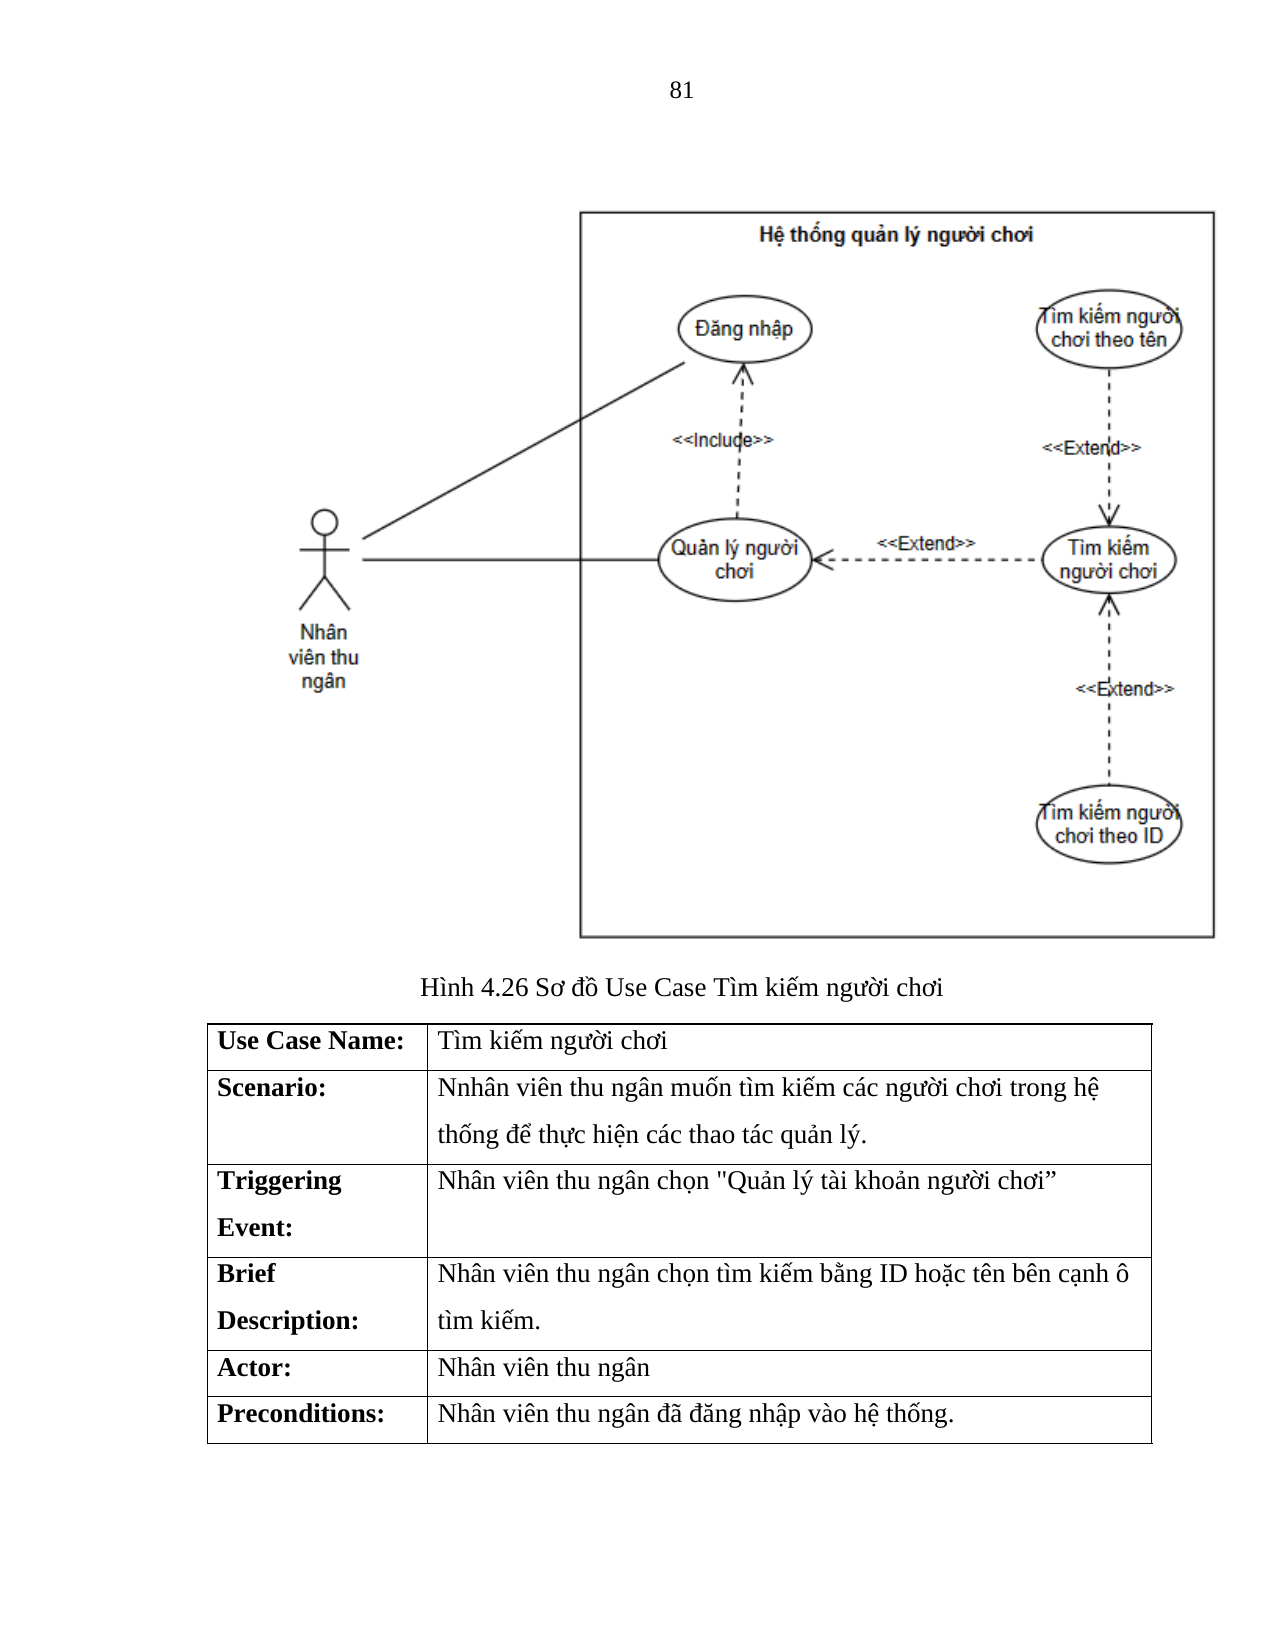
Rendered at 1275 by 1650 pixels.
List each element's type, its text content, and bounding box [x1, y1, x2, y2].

table_cell Preconditions: [208, 1397, 427, 1443]
picture [281, 206, 1229, 956]
table_cell Nhân viên thu ngân chọn tìm kiếm bằng ID hoặc tên bên cạnh ô tìm kiếm. [428, 1258, 1151, 1350]
table_cell Nhân viên thu ngân chọn "Quản lý tài khoản người chơi” [428, 1165, 1151, 1257]
table_header Use Case Name: [208, 1025, 427, 1070]
table_cell Nhân viên thu ngân [428, 1351, 1151, 1396]
table_cell Nhân viên thu ngân đã đăng nhập vào hệ thống. [428, 1397, 1151, 1443]
table_cell Brief Description: [208, 1258, 427, 1350]
table_cell Triggering Event: [208, 1165, 427, 1257]
table_cell Actor: [208, 1351, 427, 1396]
table_cell Scenario: [208, 1071, 427, 1163]
table_cell Nnhân viên thu ngân muốn tìm kiếm các người chơi trong hệ thống để thực hiện các thao tác quản lý. [428, 1071, 1151, 1163]
table_header Tìm kiếm người chơi [428, 1025, 1151, 1070]
text Hình 4.26 Sơ đồ Use Case Tìm kiếm người chơi [207, 971, 1157, 1002]
